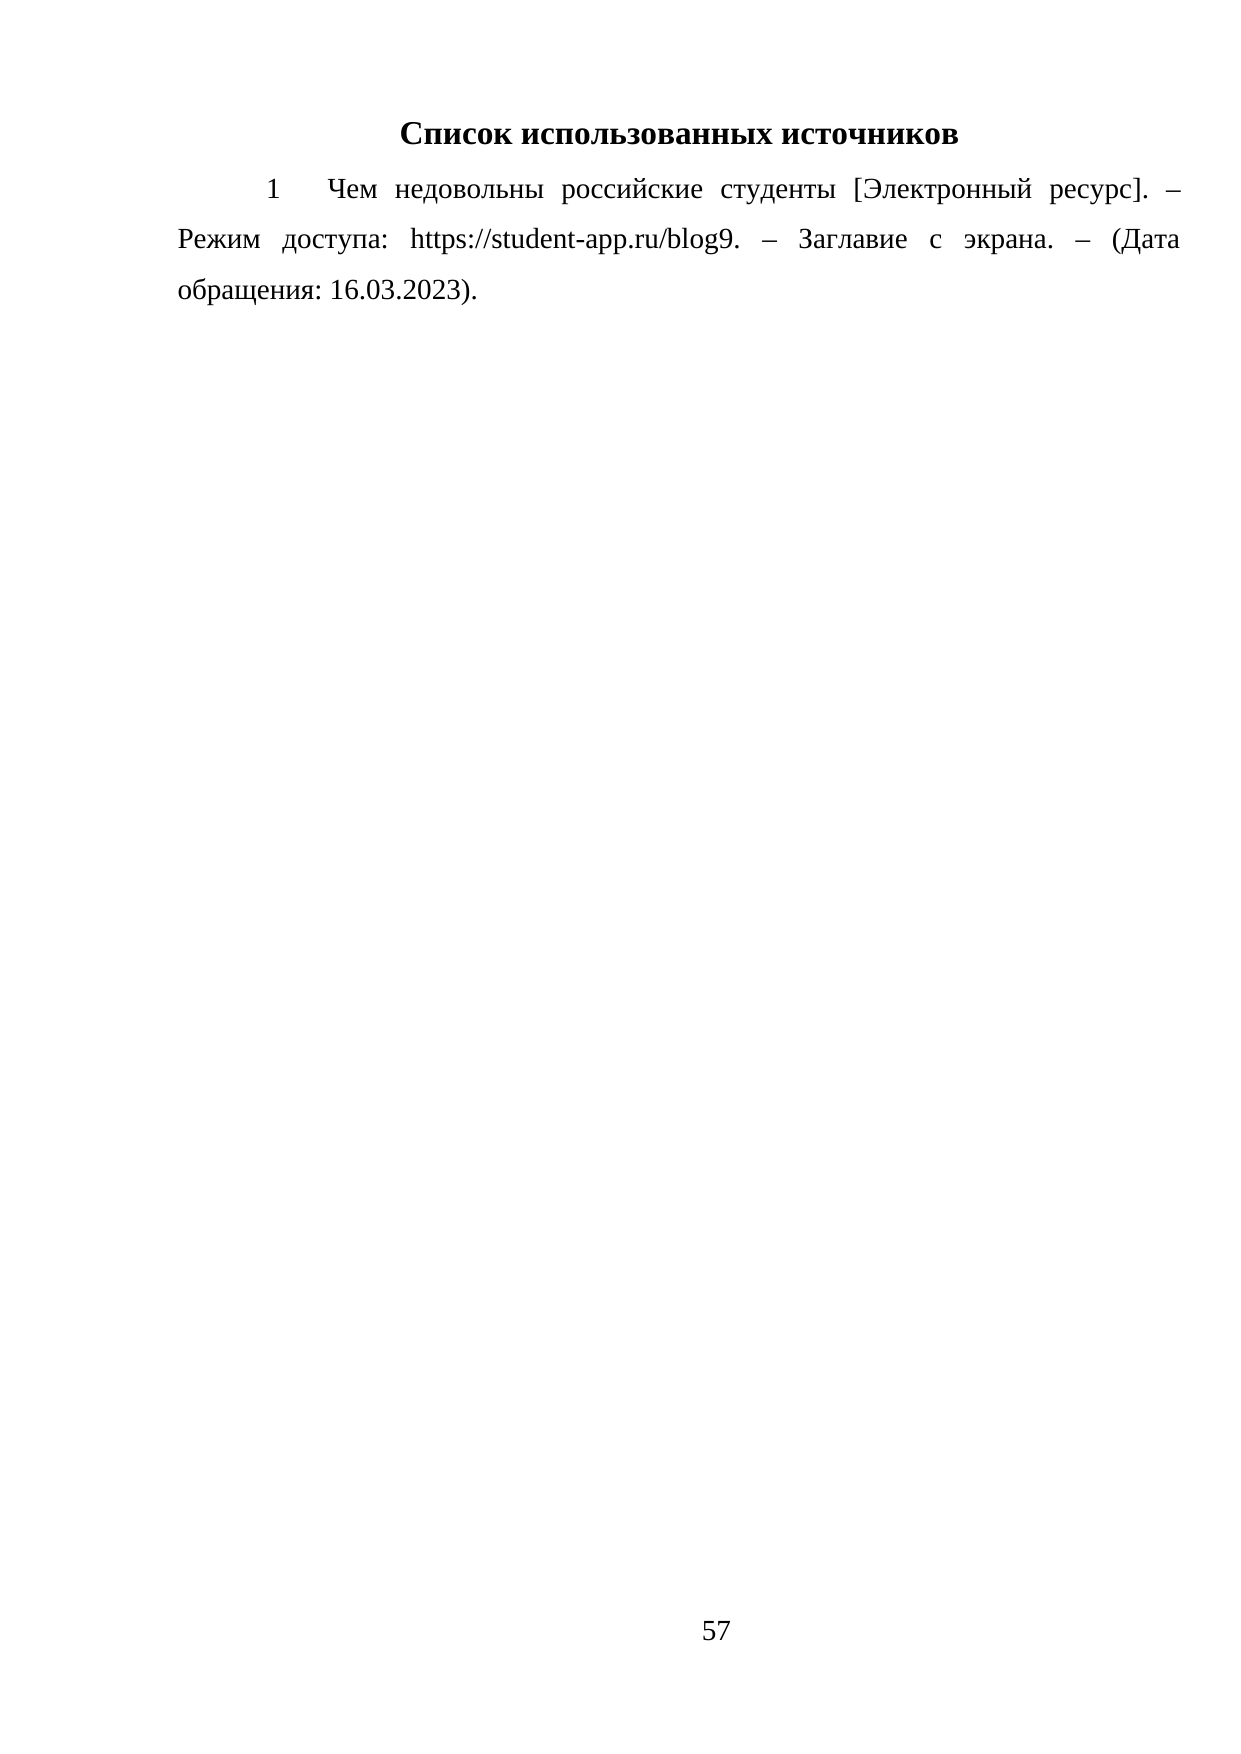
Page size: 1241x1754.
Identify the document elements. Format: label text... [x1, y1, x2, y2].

text Список использованных источников [177, 114, 1181, 152]
list Чем недовольны российские студенты [Электронный ресурс]. – Режим доступа: https://student-app.ru/blog9. – Заглавие с экрана. – (Дата обращения: 16.03.2023). [177, 171, 1181, 305]
